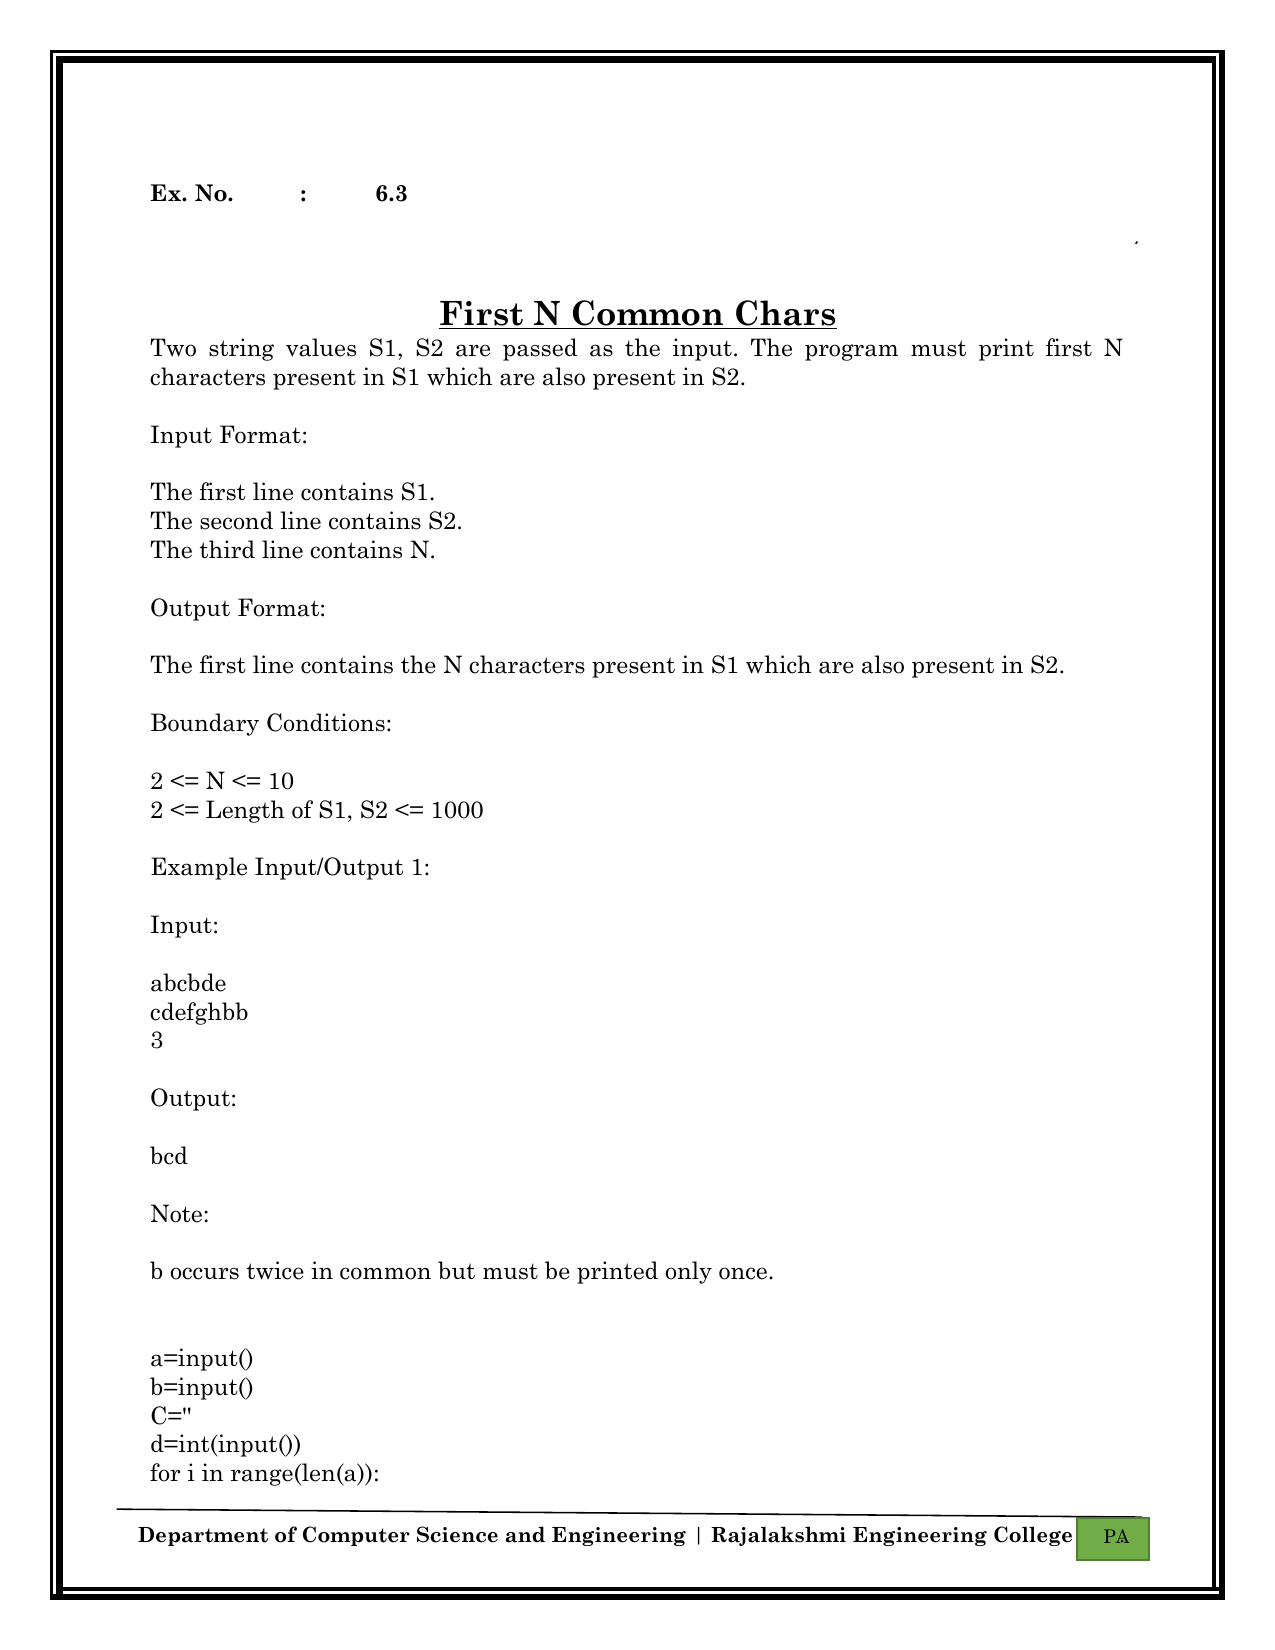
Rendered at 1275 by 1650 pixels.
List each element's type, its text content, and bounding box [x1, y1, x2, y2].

text cdefghbb [150, 996, 1125, 1025]
text for i in range(len(a)): [150, 1458, 1125, 1487]
text C='' [150, 1400, 1125, 1429]
text The second line contains S2. [150, 506, 1125, 535]
text b=input() [150, 1372, 1125, 1400]
text The first line contains S1. [150, 477, 1125, 506]
text Input: [150, 910, 1125, 939]
text Boundary Conditions: [150, 708, 1125, 737]
text The third line contains N. [150, 535, 1125, 564]
text Output: [150, 1083, 1125, 1112]
text The first line contains the N characters present in S1 which are also present in S2. [150, 650, 1125, 679]
text First N Common Chars [150, 293, 1125, 333]
text 2 <= Length of S1, S2 <= 1000 [150, 794, 1125, 823]
text Output Format: [150, 592, 1125, 621]
text a=input() [150, 1343, 1125, 1372]
text abcbde [150, 968, 1125, 996]
text d=int(input()) [150, 1429, 1125, 1458]
text 3 [150, 1025, 1125, 1054]
text b occurs twice in common but must be printed only once. [150, 1256, 1125, 1285]
text 2 <= N <= 10 [150, 766, 1125, 794]
text Input Format: [150, 419, 1125, 448]
text Note: [150, 1198, 1125, 1227]
text Example Input/Output 1: [150, 852, 1125, 881]
text bcd [150, 1141, 1125, 1169]
text Ex. No. : 6.3 [150, 179, 1125, 207]
text Two string values S1, S2 are passed as the input. The program must print first N characters present in S1 which are also present in S2. [150, 333, 1125, 391]
